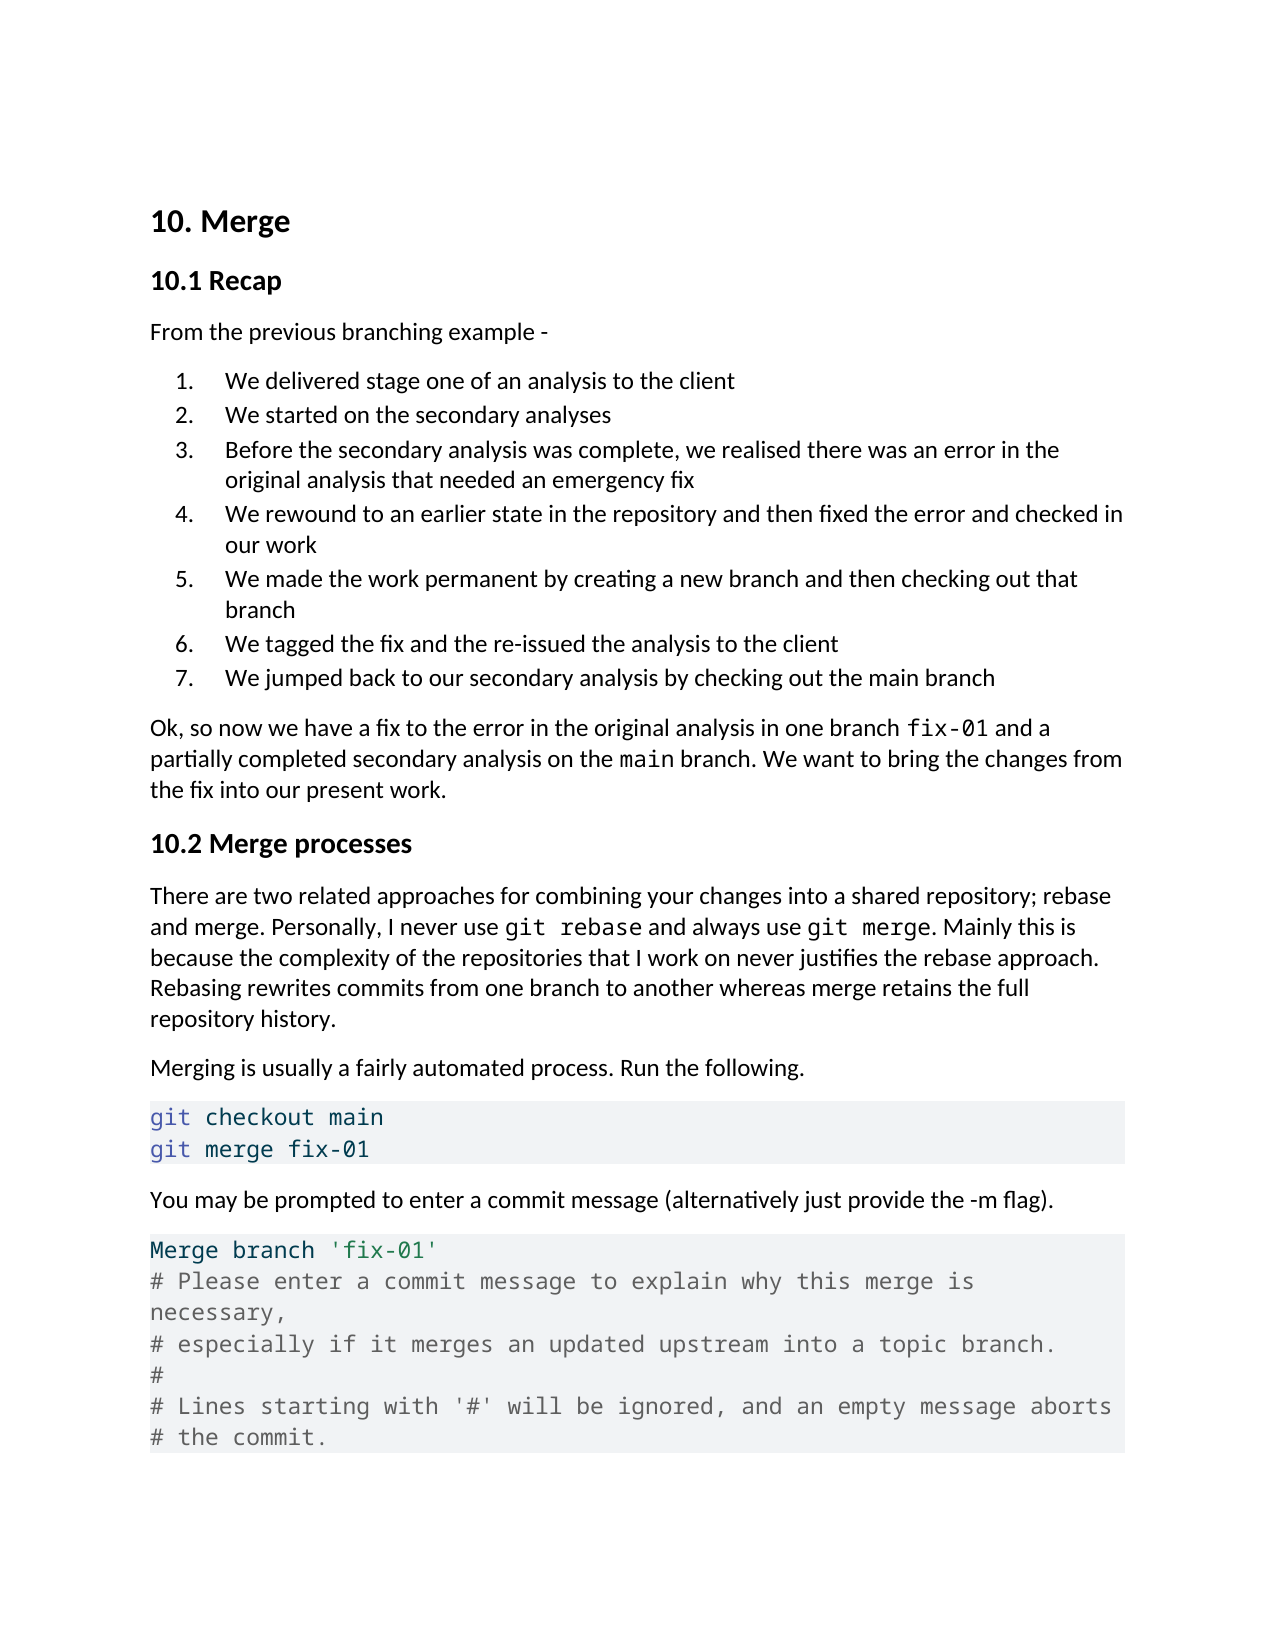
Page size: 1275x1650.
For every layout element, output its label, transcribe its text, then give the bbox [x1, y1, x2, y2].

list Before the secondary analysis was complete, we realised there was an error in the original analysis that needed an emergency fix [175, 434, 1125, 495]
list We tagged the fix and the re-issued the analysis to the client [175, 628, 1125, 659]
text Merging is usually a fairly automated process. Run the following. [150, 1052, 1125, 1082]
list We delivered stage one of an analysis to the client [175, 365, 1125, 396]
list We jumped back to our secondary analysis by checking out the main branch [175, 662, 1125, 693]
subtitle 10.2 Merge processes [150, 826, 1125, 861]
list We rewound to an earlier state in the repository and then fixed the error and checked in our work [175, 498, 1125, 559]
text From the previous branching example - [150, 316, 1125, 346]
text You may be prompted to enter a commit message (alternatively just provide the -m flag). [150, 1184, 1125, 1215]
text There are two related approaches for combining your changes into a shared repository; rebase and merge. Personally, I never use git rebase and always use git merge. Mainly this is because the complexity of the repositories that I work on never justifies the rebase approach. Rebasing rewrites commits from one branch to another whereas merge retains the full repository history. [150, 880, 1125, 1033]
list We started on the secondary analyses [175, 399, 1125, 430]
subtitle 10.1 Recap [150, 262, 1125, 297]
text git checkout main git merge fix-01 [150, 1101, 1125, 1164]
subtitle 10. Merge [150, 200, 1125, 241]
list We made the work permanent by creating a new branch and then checking out that branch [175, 563, 1125, 624]
text Merge branch 'fix-01' # Please enter a commit message to explain why this merge is necessary, # especially if it merges an updated upstream into a topic branch. # # Lines starting with '#' will be ignored, and an empty message aborts # the commit. [164, 1234, 1125, 1453]
text Ok, so now we have a fix to the error in the original analysis in one branch fix-01 and a partially completed secondary analysis on the main branch. We want to bring the changes from the fix into our present work. [150, 712, 1125, 805]
